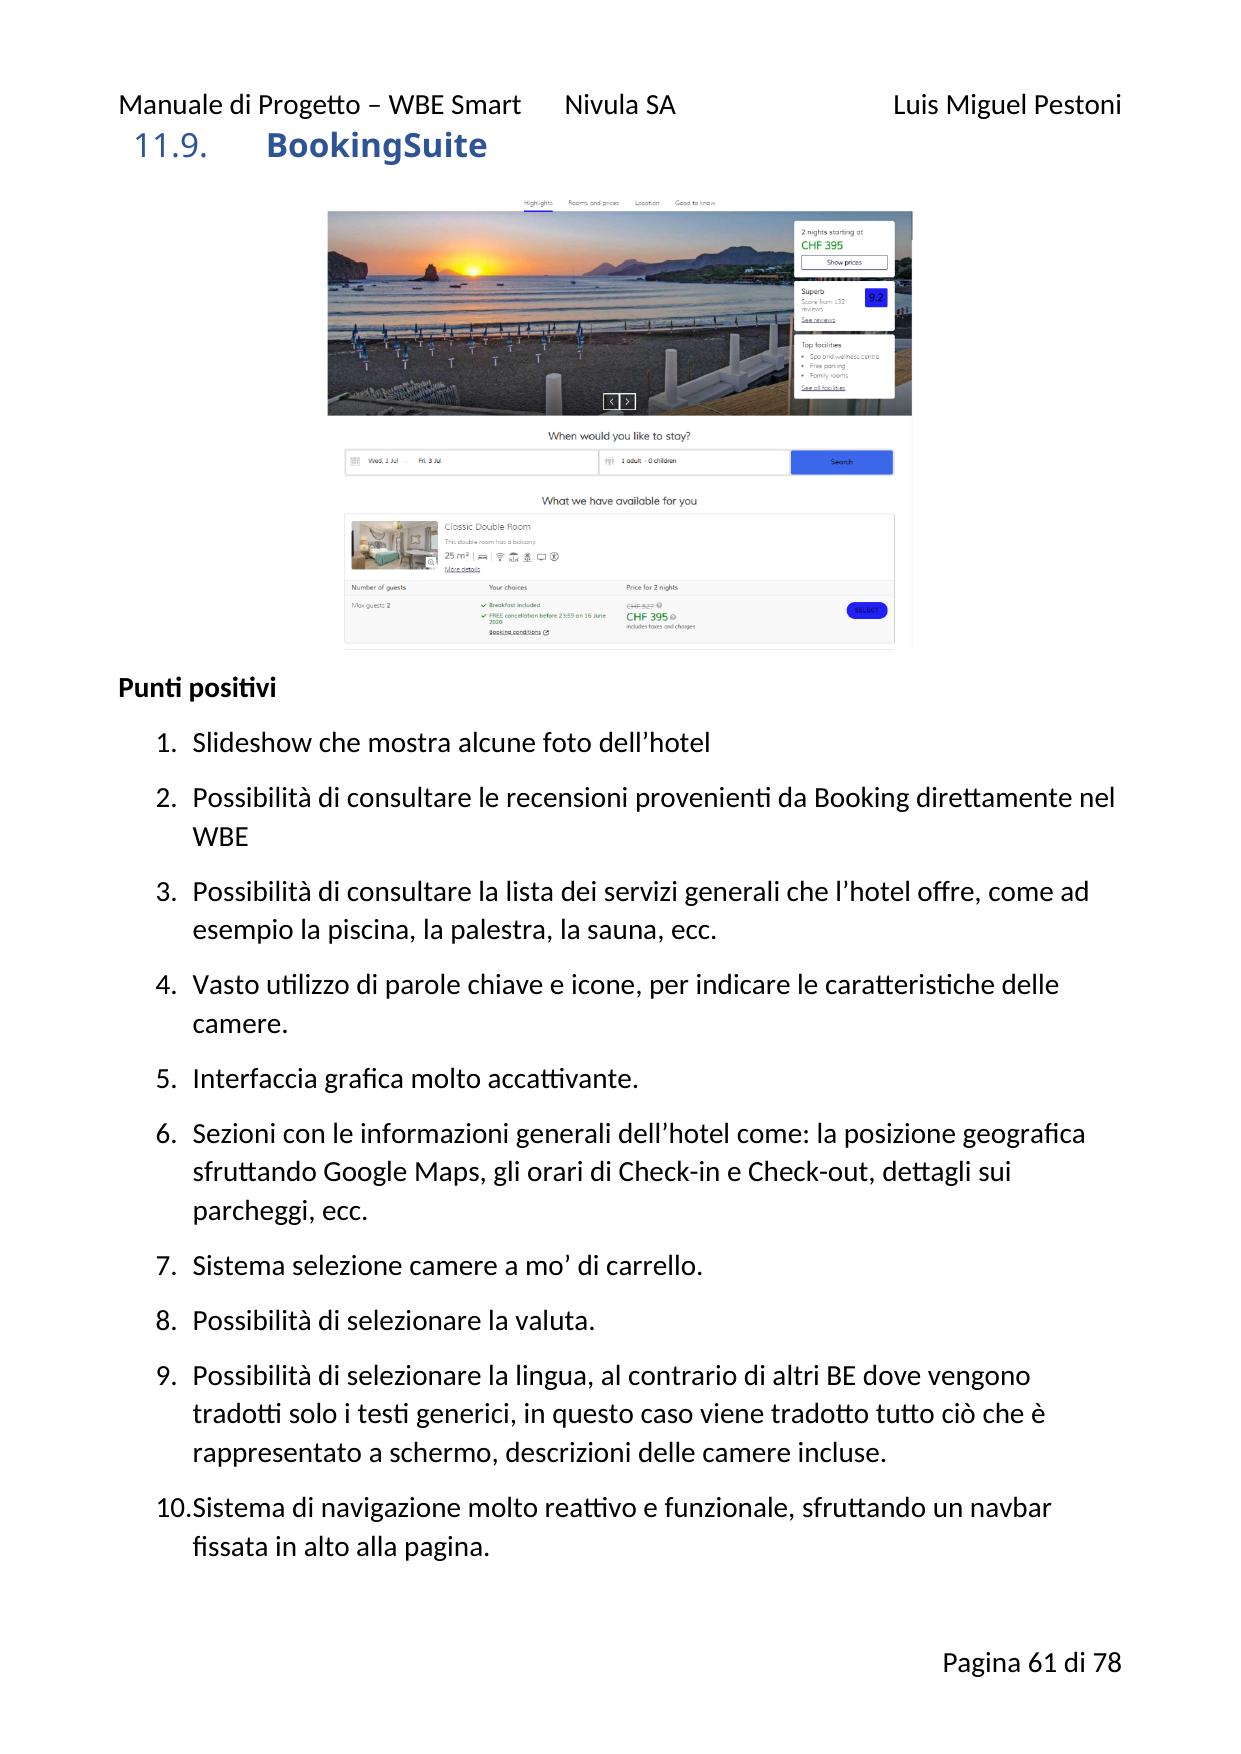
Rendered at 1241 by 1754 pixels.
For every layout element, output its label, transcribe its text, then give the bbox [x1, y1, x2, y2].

list Sezioni con le informazioni generali dell’hotel come: la posizione geografica sfruttando Google Maps, gli orari di Check-in e Check-out, dettagli sui parcheggi, ecc. [155, 1115, 1122, 1227]
list Vasto utilizzo di parole chiave e icone, per indicare le caratteristiche delle camere. [155, 966, 1122, 1040]
text Punti positivi [118, 669, 1122, 705]
list Possibilità di consultare la lista dei servizi generali che l’hotel offre, come ad esempio la piscina, la palestra, la sauna, ecc. [155, 873, 1122, 947]
list Possibilità di selezionare la lingua, al contrario di altri BE dove vengono tradotti solo i testi generici, in questo caso viene tradotto tutto ciò che è rappresentato a schermo, descrizioni delle camere incluse. [155, 1357, 1122, 1470]
list Possibilità di consultare le recensioni provenienti da Booking direttamente nel WBE [155, 779, 1122, 853]
list Possibilità di selezionare la valuta. [155, 1302, 1122, 1338]
list Sistema di navigazione molto reattivo e funzionale, sfruttando un navbar fissata in alto alla pagina. [155, 1489, 1122, 1563]
list Slideshow che mostra alcune foto dell’hotel [155, 724, 1122, 760]
picture [327, 195, 913, 650]
list Sistema selezione camere a mo’ di carrello. [155, 1247, 1122, 1283]
list Interfaccia grafica molto accattivante. [155, 1060, 1122, 1096]
subtitle BookingSuite [133, 122, 1122, 167]
